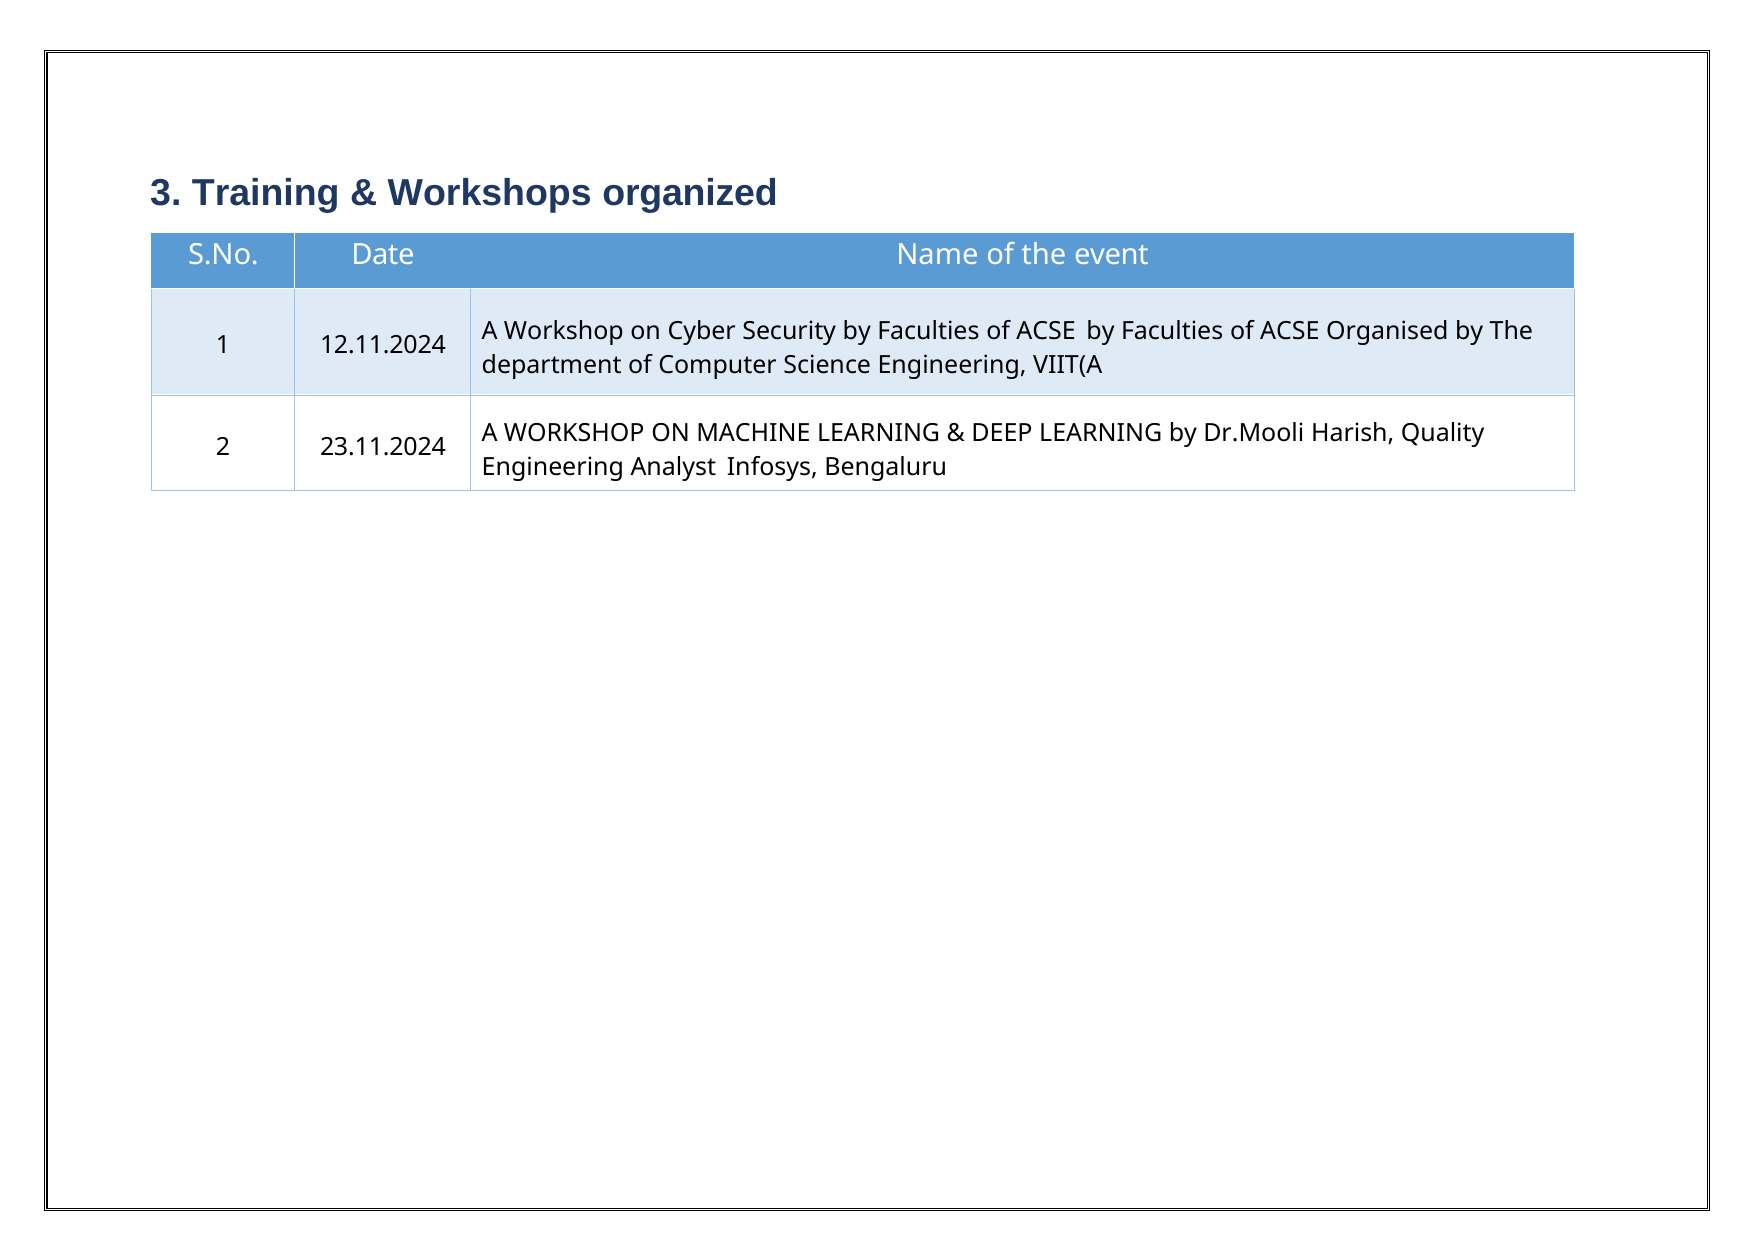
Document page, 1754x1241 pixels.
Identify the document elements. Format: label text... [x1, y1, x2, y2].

table_header S.No. [151, 233, 294, 288]
table_cell 2 [152, 396, 294, 490]
subtitle Training & Workshops organized [150, 170, 1707, 213]
table_cell 1 [152, 289, 294, 394]
table_header Name of the event [470, 233, 1574, 288]
table_header Date [295, 233, 470, 288]
table_cell A Workshop on Cyber Security by Faculties of ACSE by Faculties of ACSE Organised by The department of Computer Science Engineering, VIIT(A [471, 289, 1574, 394]
table_cell 12.11.2024 [295, 289, 470, 394]
table_cell A WORKSHOP ON MACHINE LEARNING & DEEP LEARNING by Dr.Mooli Harish, Quality Engineering Analyst Infosys, Bengaluru [471, 396, 1574, 490]
table_cell 23.11.2024 [295, 396, 470, 490]
